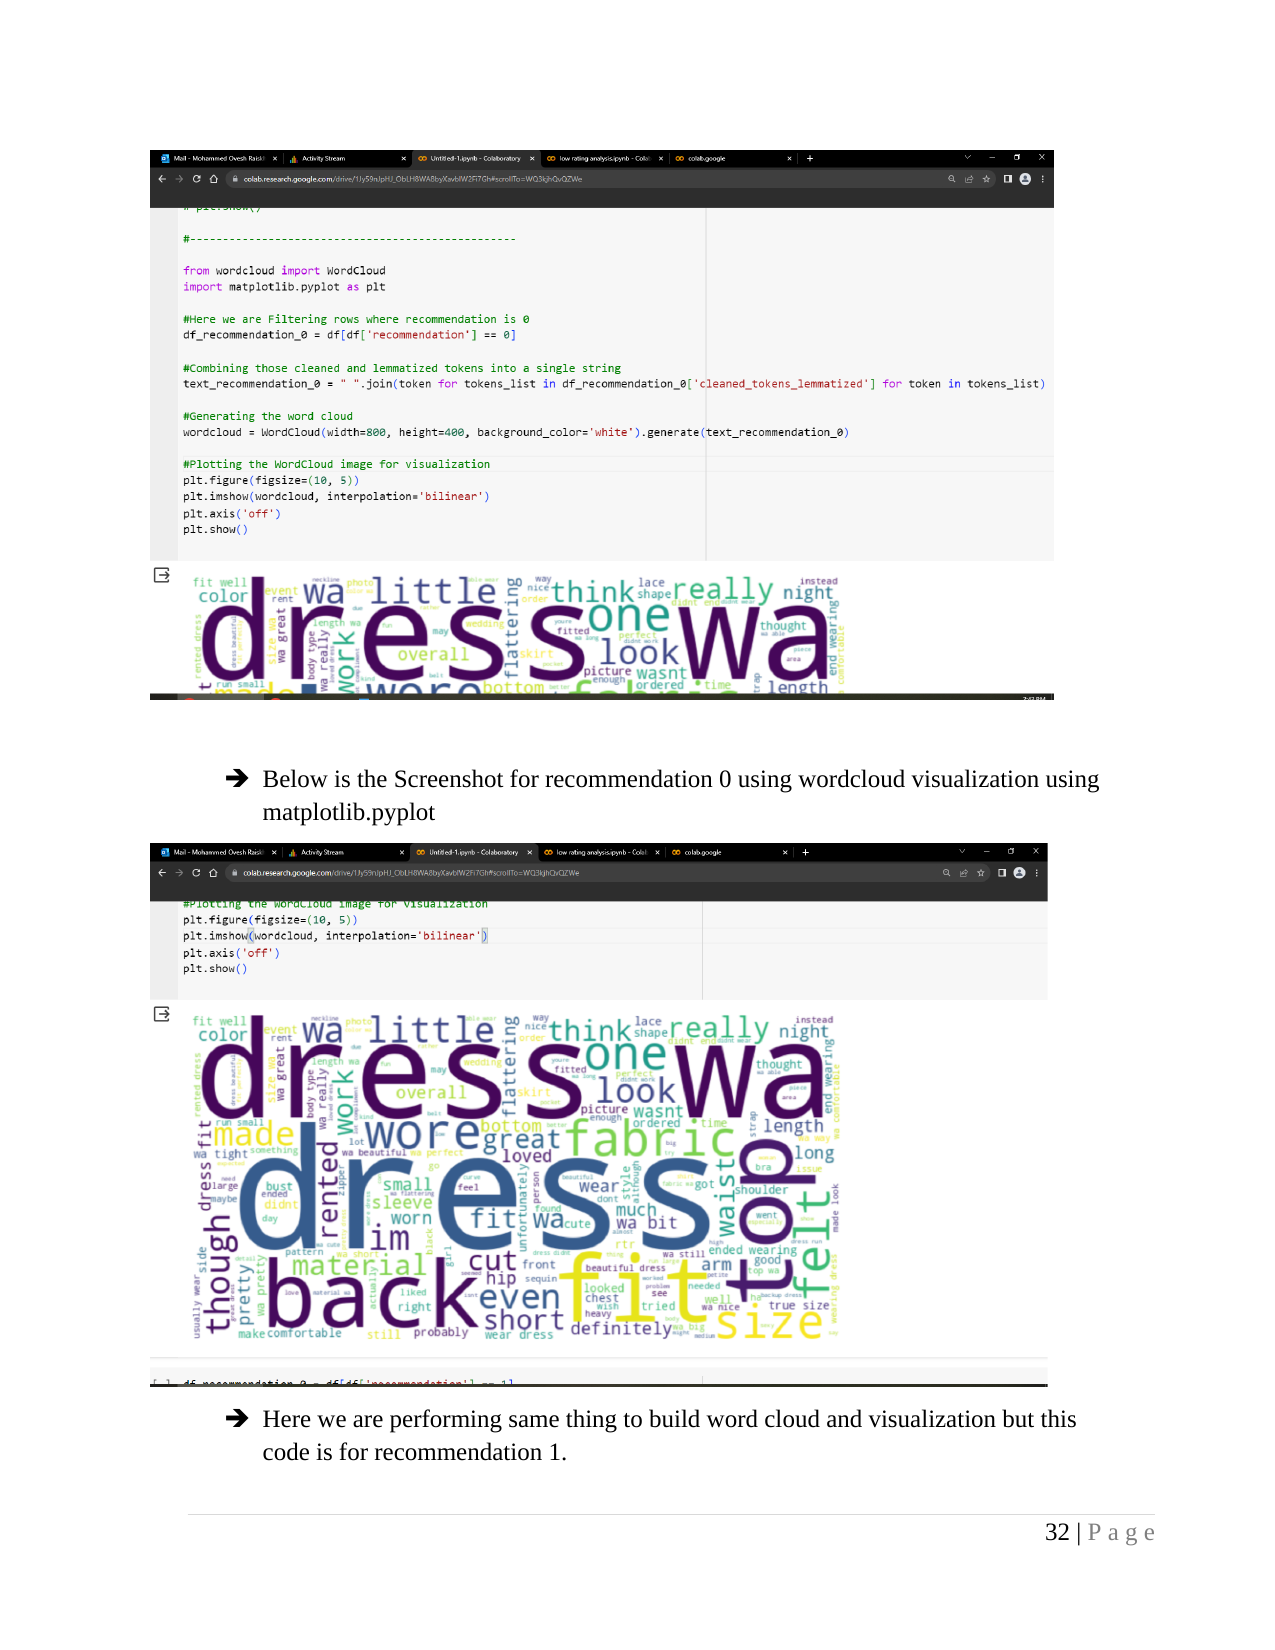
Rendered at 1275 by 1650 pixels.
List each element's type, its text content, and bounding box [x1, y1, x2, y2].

picture [150, 843, 1048, 1387]
list Here we are performing same thing to build word cloud and visualization but this code is for recommendation 1. [224, 1404, 1125, 1465]
picture [150, 150, 1054, 700]
list Below is the Screenshot for recommendation 0 using wordcloud visualization using matplotlib.pyplot [224, 764, 1125, 825]
